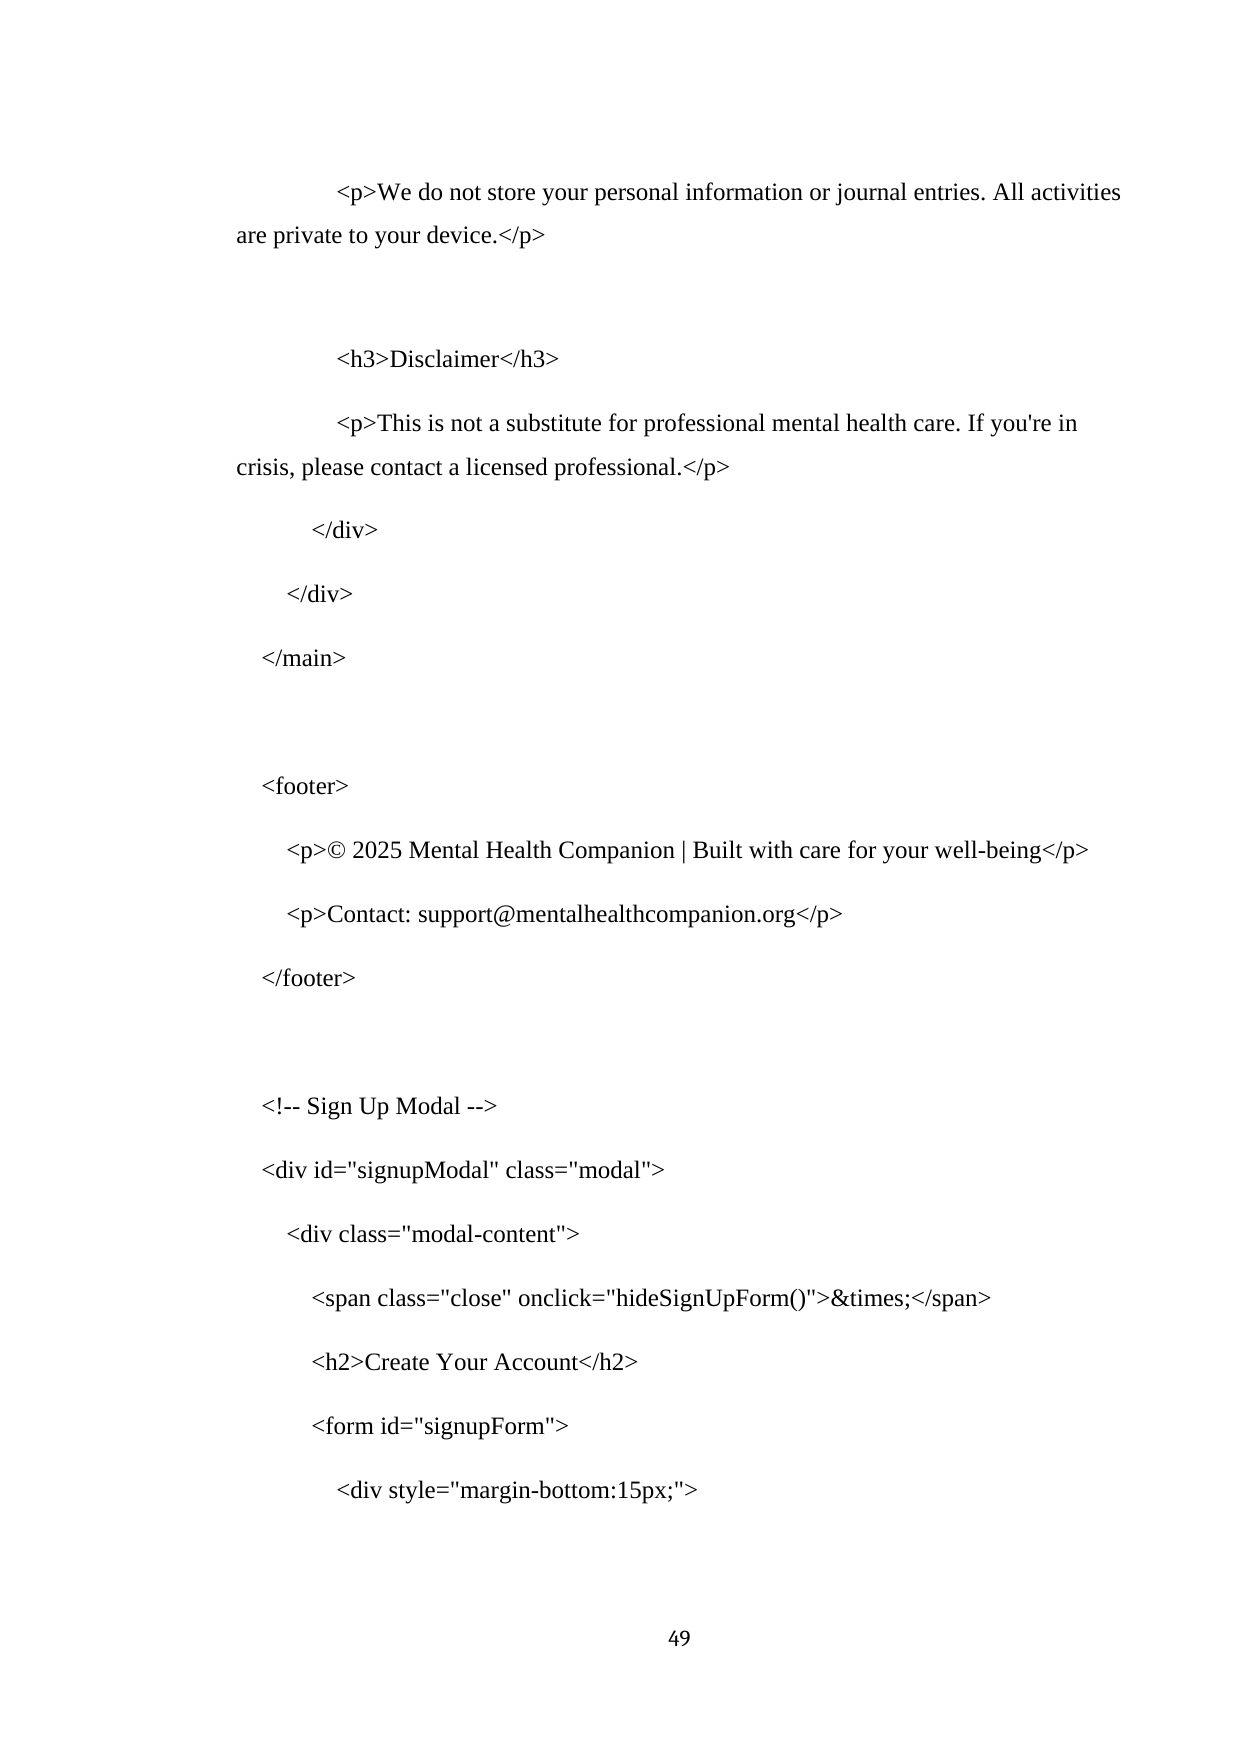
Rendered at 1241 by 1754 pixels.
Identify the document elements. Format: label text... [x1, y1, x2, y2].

text <p>Contact: support@mentalhealthcompanion.org</p> [236, 899, 1122, 928]
text <span class="close" onclick="hideSignUpForm()">&times;</span> [236, 1283, 1122, 1312]
text <p>© 2025 Mental Health Companion | Built with care for your well-being</p> [236, 835, 1122, 864]
text <div style="margin-bottom:15px;"> [236, 1475, 1122, 1504]
text </footer> [236, 963, 1122, 992]
text </div> [236, 579, 1122, 608]
text </div> [236, 516, 1122, 544]
text <div class="modal-content"> [236, 1219, 1122, 1248]
text <div id="signupModal" class="modal"> [236, 1155, 1122, 1184]
text <footer> [236, 771, 1122, 800]
text <!-- Sign Up Modal --> [236, 1091, 1122, 1120]
text <h3>Disclaimer</h3> [236, 344, 1122, 373]
text <p>This is not a substitute for professional mental health care. If you're in crisis, please contact a licensed professional.</p> [236, 408, 1122, 480]
text <h2>Create Your Account</h2> [236, 1347, 1122, 1376]
text </main> [236, 643, 1122, 672]
text <p>We do not store your personal information or journal entries. All activities are private to your device.</p> [236, 177, 1122, 249]
text <form id="signupForm"> [236, 1411, 1122, 1440]
